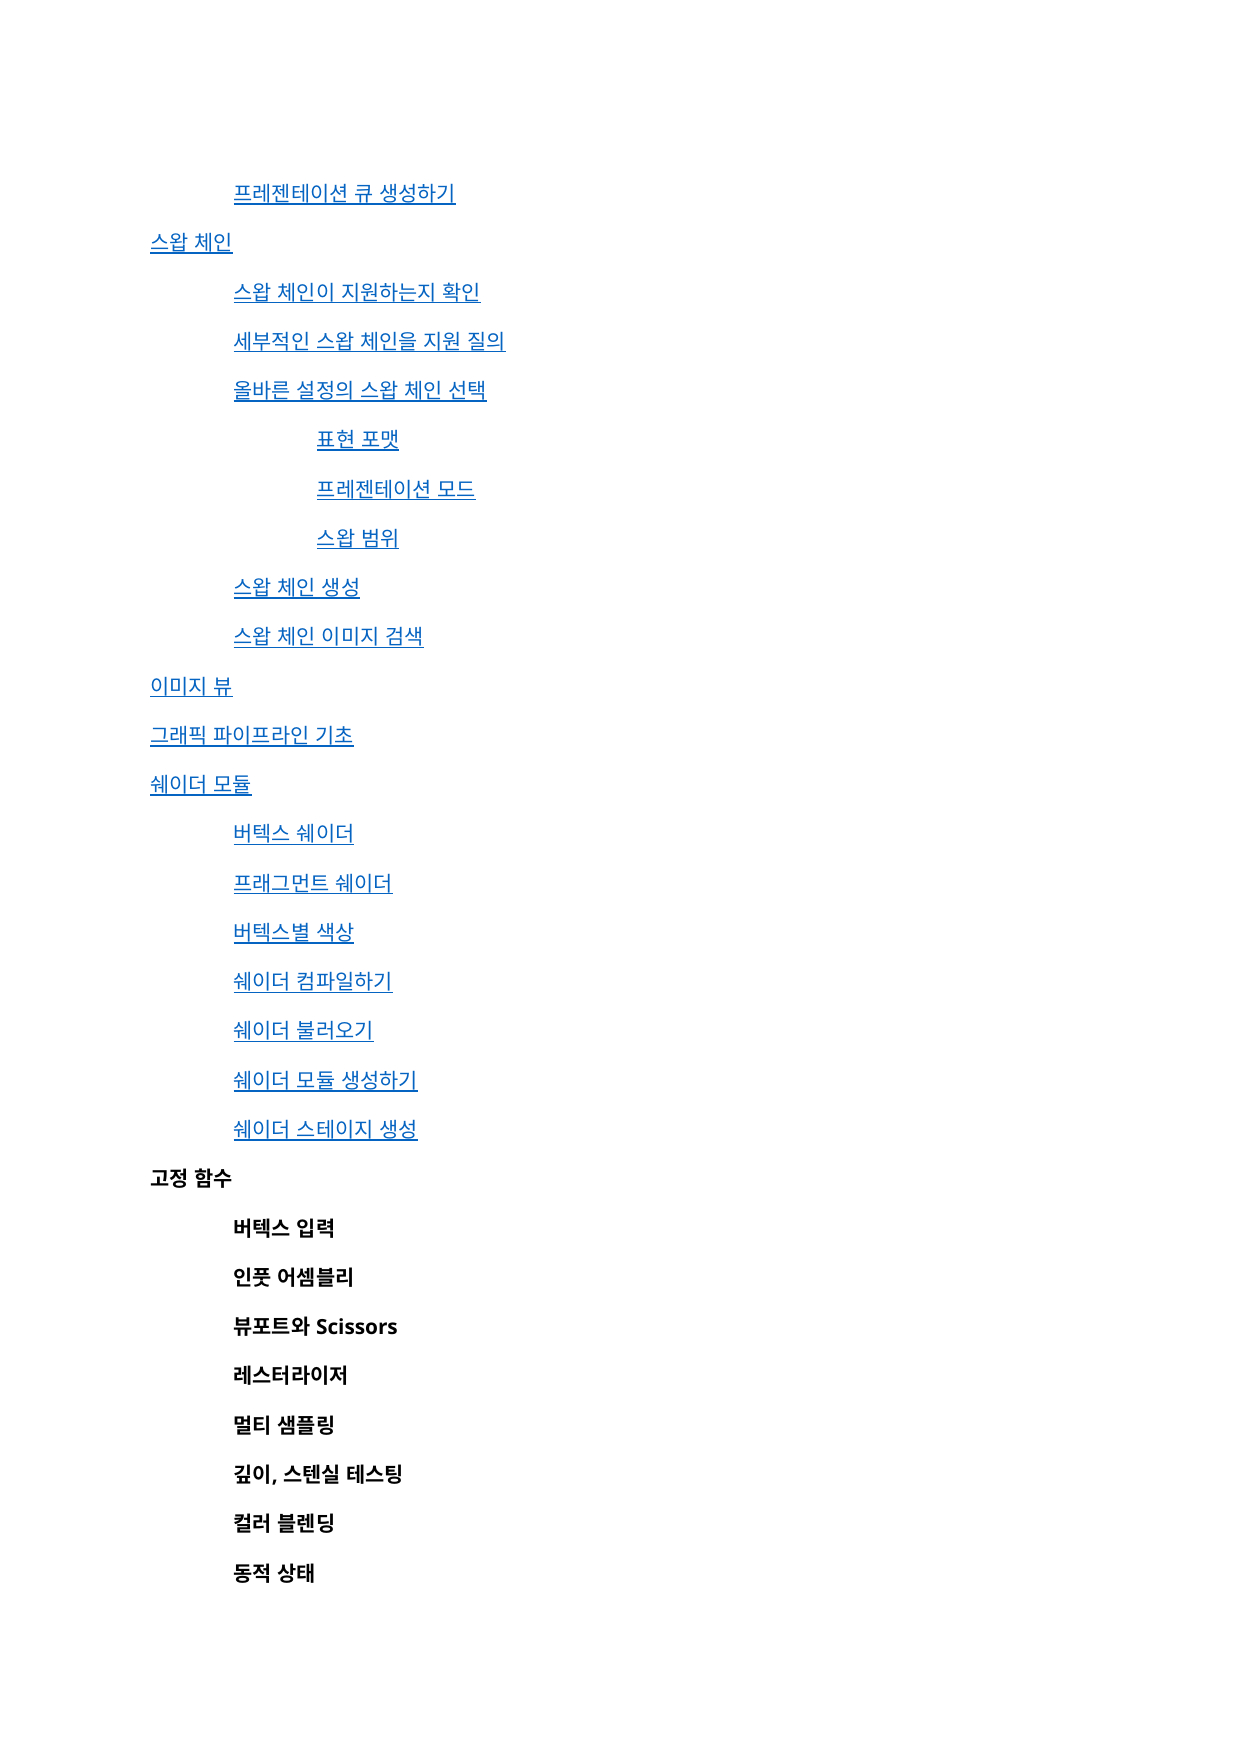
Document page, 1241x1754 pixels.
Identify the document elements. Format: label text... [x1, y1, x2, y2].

text 세부적인 스왑 체인을 지원 질의 [150, 325, 1090, 355]
text 쉐이더 불러오기 [150, 1015, 1090, 1045]
text 버텍스별 색상 [150, 916, 1090, 946]
text 프레젠테이션 큐 생성하기 [150, 177, 1090, 207]
text 깊이, 스텐실 테스팅 [150, 1458, 1090, 1489]
text 뷰포트와 Scissors [150, 1310, 1090, 1341]
text 쉐이더 스테이지 생성 [150, 1113, 1090, 1143]
text 스왑 체인 [150, 226, 1090, 257]
text 컬러 블렌딩 [150, 1508, 1090, 1538]
text 올바른 설정의 스왑 체인 선택 [150, 374, 1090, 404]
text 동적 상태 [150, 1557, 1090, 1587]
text 레스터라이저 [150, 1360, 1090, 1390]
text 쉐이더 컴파일하기 [150, 966, 1090, 996]
text 그래픽 파이프라인 기초 [150, 719, 1090, 749]
text 표현 포맷 [150, 423, 1090, 454]
text 버텍스 쉐이더 [150, 818, 1090, 848]
text 쉐이더 모듈 생성하기 [150, 1064, 1090, 1094]
text 인풋 어셈블리 [150, 1261, 1090, 1291]
text 스왑 체인 생성 [150, 571, 1090, 602]
text 멀티 샘플링 [150, 1409, 1090, 1439]
text 스왑 체인이 지원하는지 확인 [150, 276, 1090, 306]
text 스왑 범위 [150, 522, 1090, 552]
text 버텍스 입력 [150, 1212, 1090, 1242]
text 프래그먼트 쉐이더 [150, 867, 1090, 897]
text 프레젠테이션 모드 [150, 473, 1090, 503]
text 쉐이더 모듈 [150, 768, 1090, 799]
text 고정 함수 [150, 1163, 1090, 1193]
text 스왑 체인 이미지 검색 [150, 621, 1090, 651]
text 이미지 뷰 [150, 670, 1090, 700]
